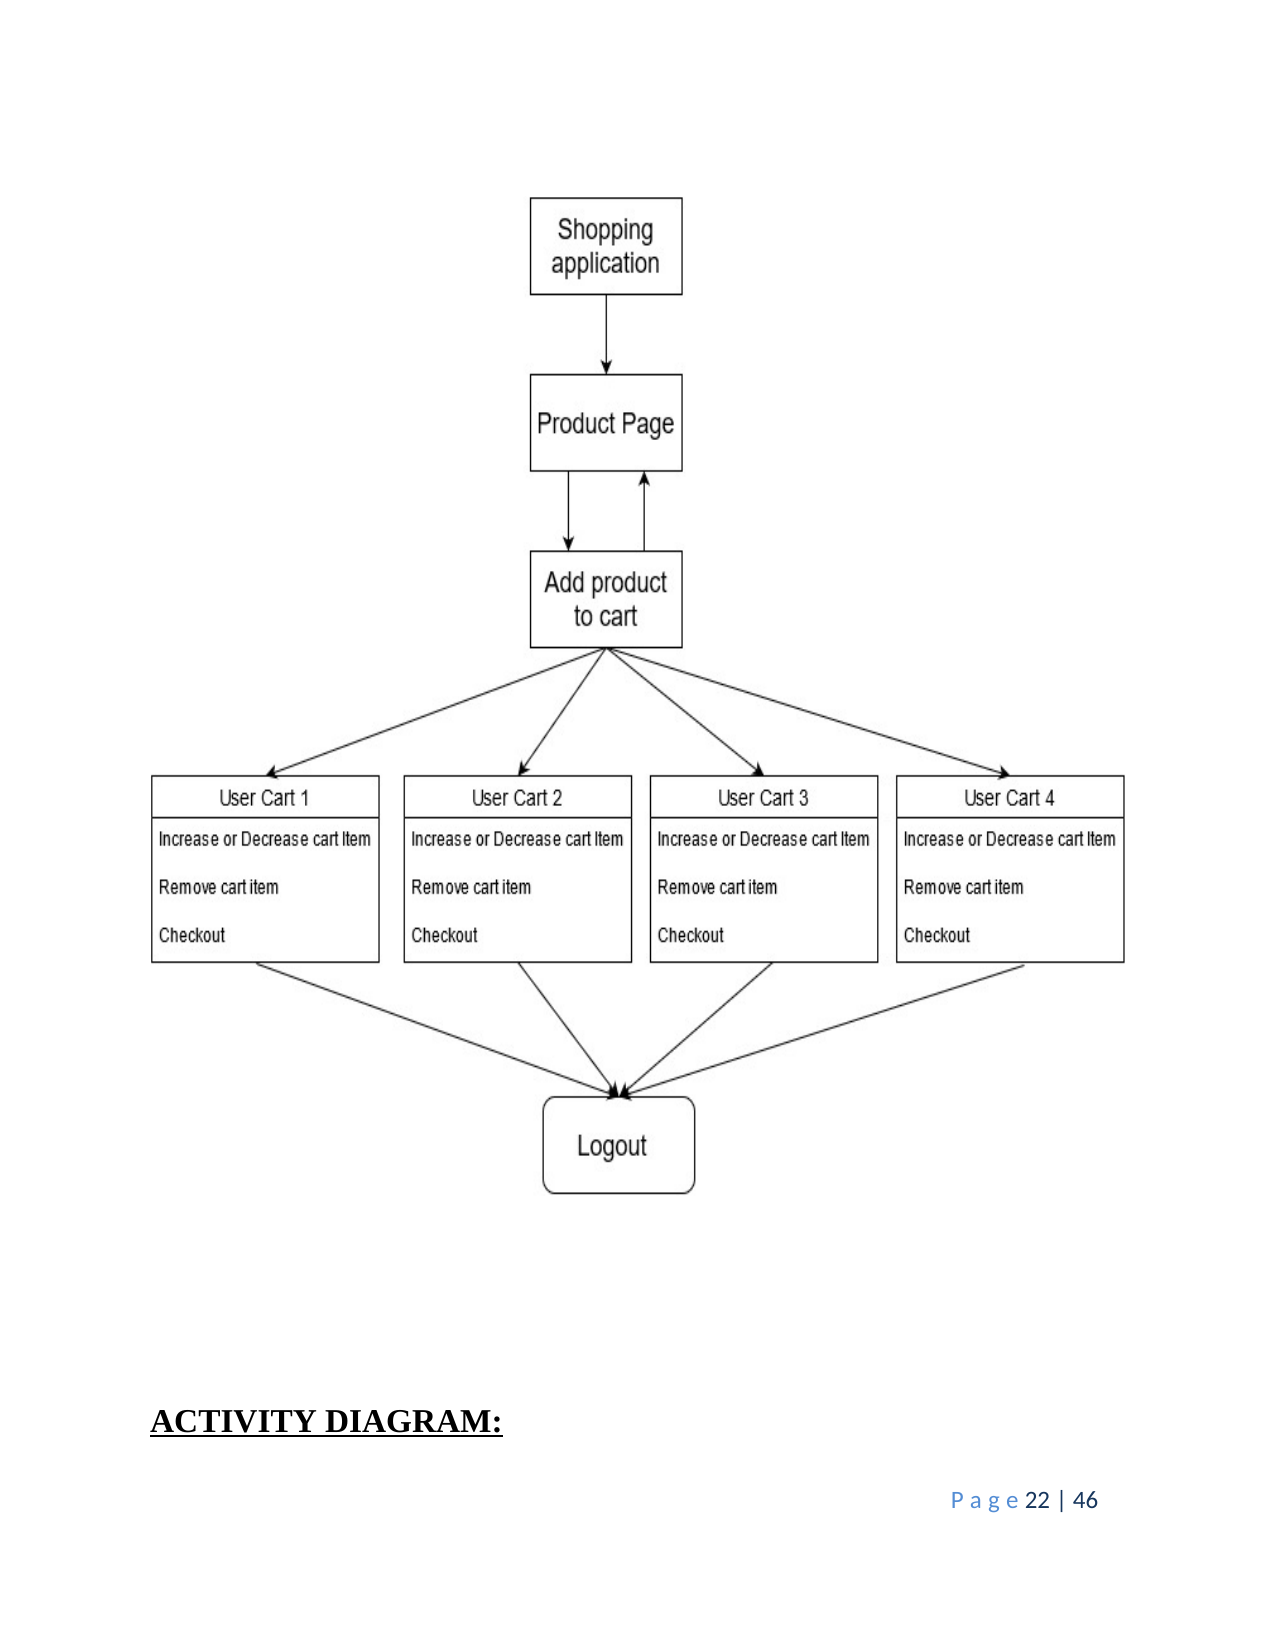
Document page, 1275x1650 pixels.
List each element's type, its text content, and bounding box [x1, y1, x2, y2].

text ACTIVITY DIAGRAM: [150, 1402, 1125, 1440]
picture [150, 196, 1125, 1196]
